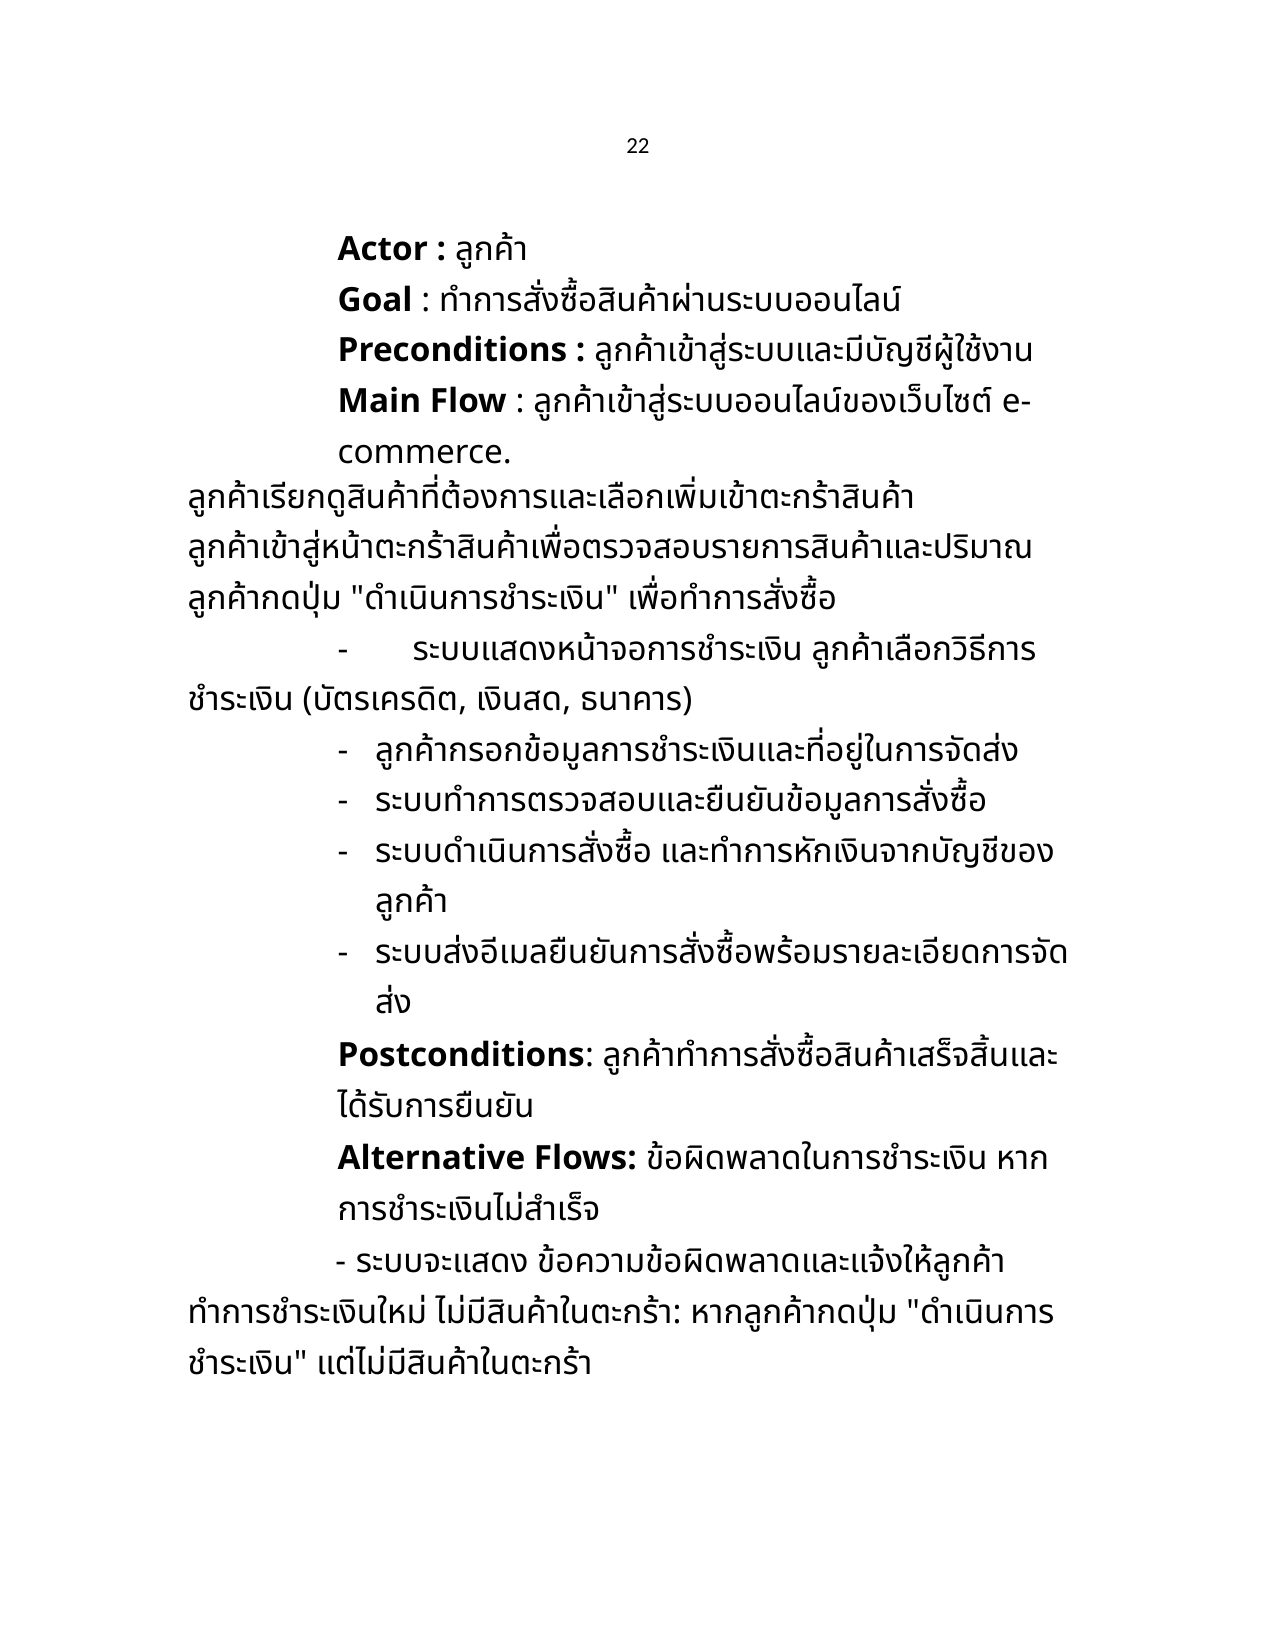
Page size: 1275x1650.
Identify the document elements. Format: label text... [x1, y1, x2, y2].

list ลูกค้ากรอกข้อมูลการชำระเงินและที่อยู่ในการจัดส่ง [337, 726, 1087, 776]
list Goal : ทำการสั่งซื้อสินค้าผ่านระบบออนไลน์ [337, 276, 1087, 326]
list ลูกค้าเรียกดูสินค้าที่ต้องการและเลือกเพิ่มเข้าตะกร้าสินค้า [187, 473, 1087, 523]
list ระบบแสดงหน้าจอการชำระเงิน ลูกค้าเลือกวิธีการชำระเงิน (บัตรเครดิต, เงินสด, ธนาคาร) [187, 624, 1087, 726]
list ลูกค้าเข้าสู่หน้าตะกร้าสินค้าเพื่อตรวจสอบรายการสินค้าและปริมาณ [187, 523, 1087, 574]
list ระบบทำการตรวจสอบและยืนยันข้อมูลการสั่งซื้อ [337, 776, 1087, 827]
list ระบบดำเนินการสั่งซื้อ และทำการหักเงินจากบัญชีของลูกค้า [337, 827, 1087, 928]
list Main Flow : ลูกค้าเข้าสู่ระบบออนไลน์ของเว็บไซต์ e-commerce. [337, 377, 1087, 473]
text Alternative Flows: ข้อผิดพลาดในการชำระเงิน หากการชำระเงินไม่สำเร็จ [337, 1134, 1087, 1235]
text Postconditions: ลูกค้าทำการสั่งซื้อสินค้าเสร็จสิ้นและได้รับการยืนยัน [337, 1031, 1087, 1132]
list ระบบจะแสดง ข้อความข้อผิดพลาดและแจ้งให้ลูกค้าทำการชำระเงินใหม่ ไม่มีสินค้าในตะกร้า: หากลูกค้ากดปุ่ม "ดำเนินการชำระเงิน" แต่ไม่มีสินค้าในตะกร้า [187, 1237, 1087, 1389]
list ระบบส่งอีเมลยืนยันการสั่งซื้อพร้อมรายละเอียดการจัดส่ง [337, 928, 1087, 1029]
list Preconditions : ลูกค้าเข้าสู่ระบบและมีบัญชีผู้ใช้งาน [337, 326, 1087, 377]
list ลูกค้ากดปุ่ม "ดำเนินการชำระเงิน" เพื่อทำการสั่งซื้อ [187, 574, 1087, 624]
list Actor : ลูกค้า [337, 225, 1087, 276]
